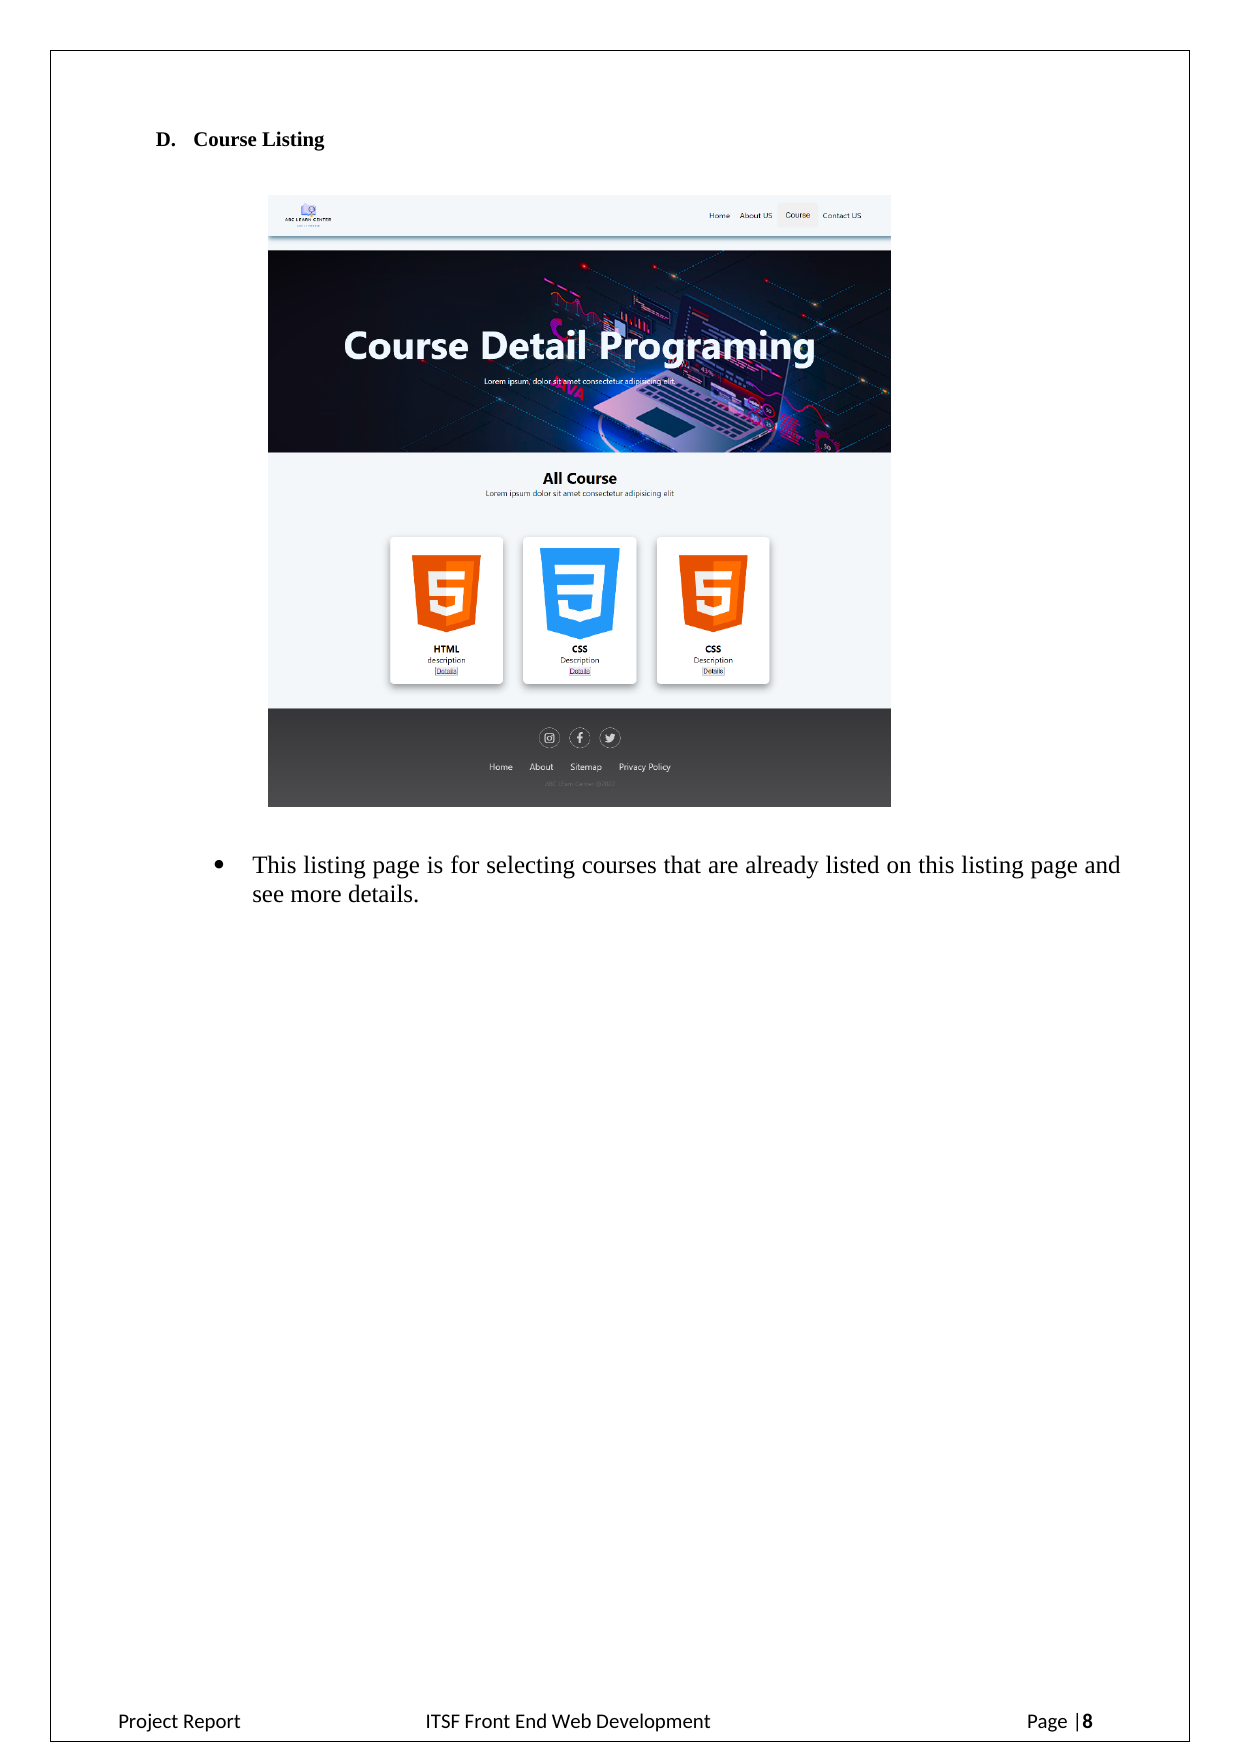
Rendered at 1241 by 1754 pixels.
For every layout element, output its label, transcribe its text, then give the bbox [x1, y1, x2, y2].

list This listing page is for selecting courses that are already listed on this listing page and see more details. [214, 850, 1122, 908]
list Course Listing [156, 124, 1122, 151]
picture [268, 195, 891, 807]
